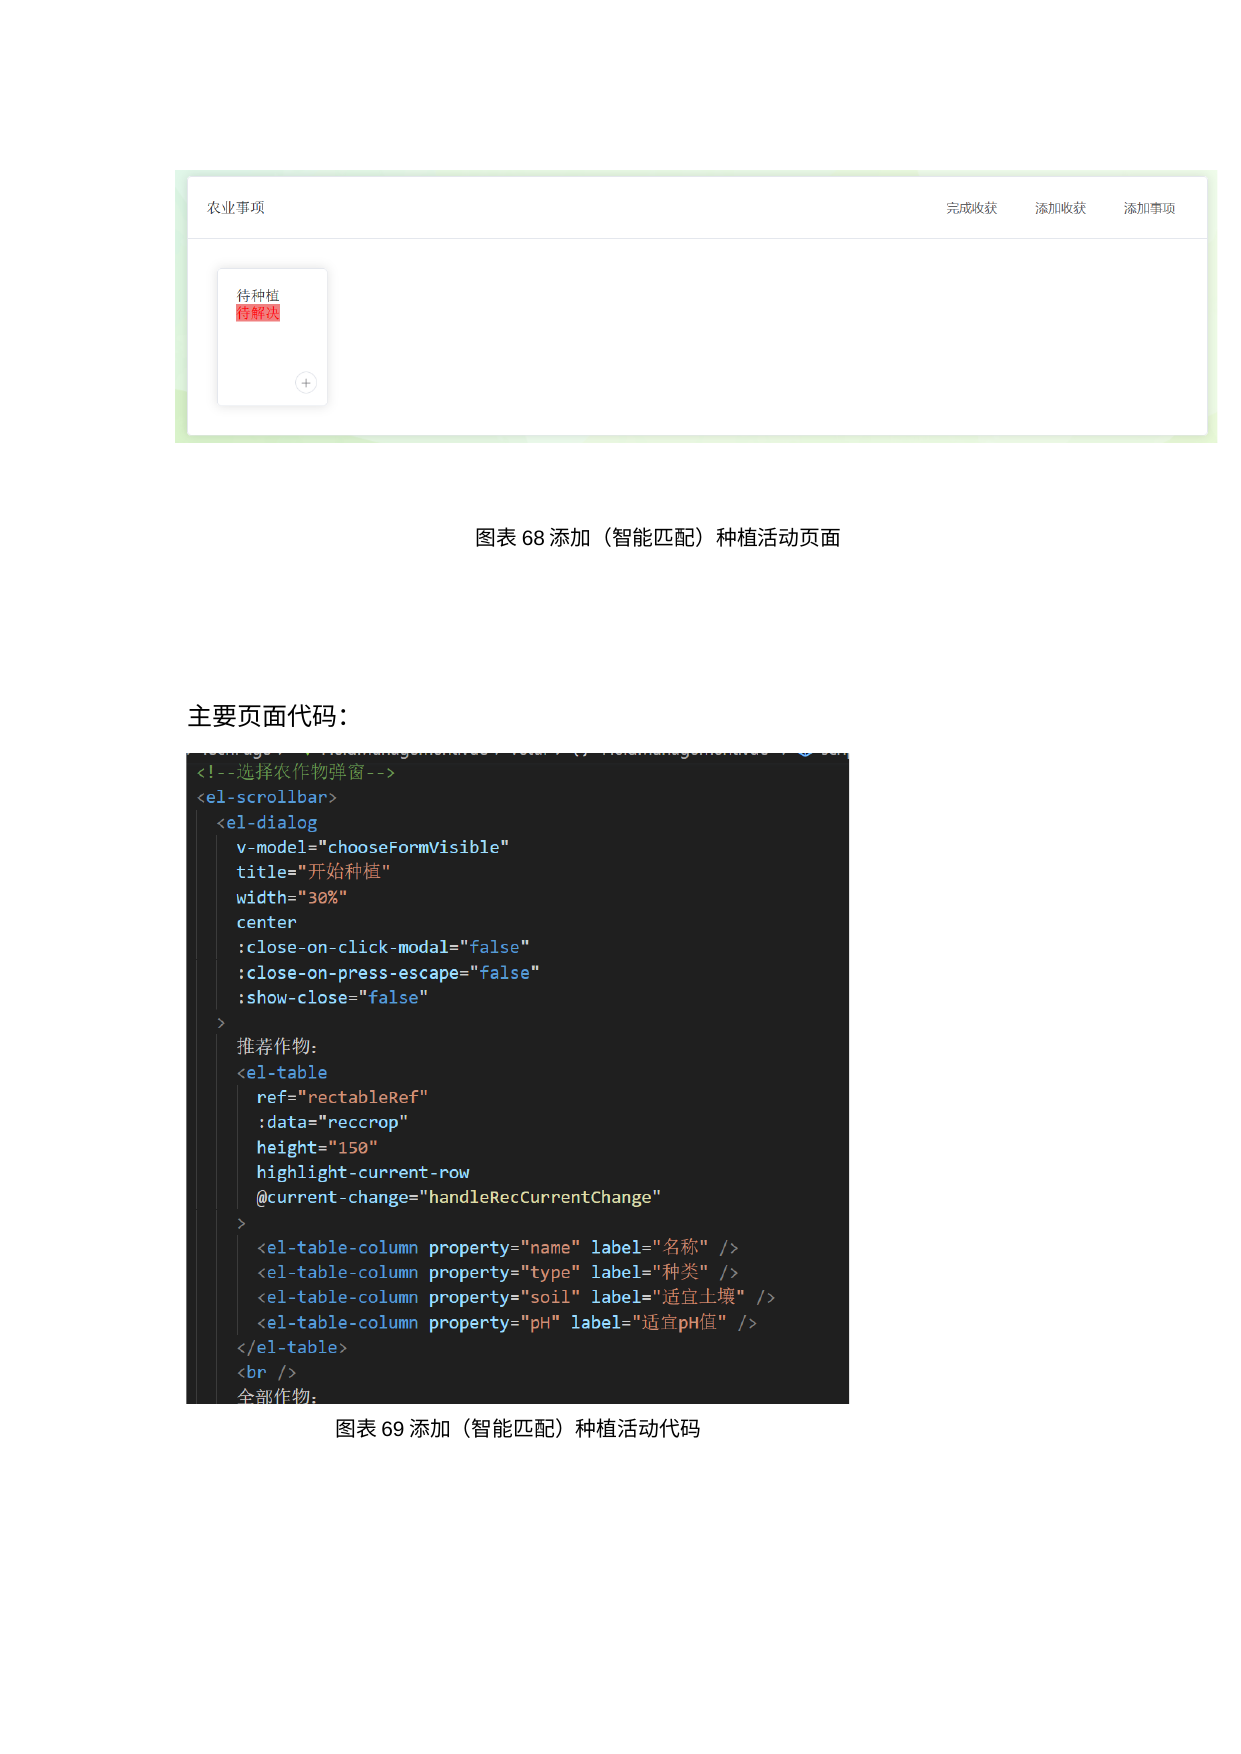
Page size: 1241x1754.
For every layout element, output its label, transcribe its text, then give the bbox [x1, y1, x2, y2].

picture [175, 170, 1218, 443]
text 主要页面代码： [187, 682, 1053, 747]
picture [186, 753, 850, 1404]
